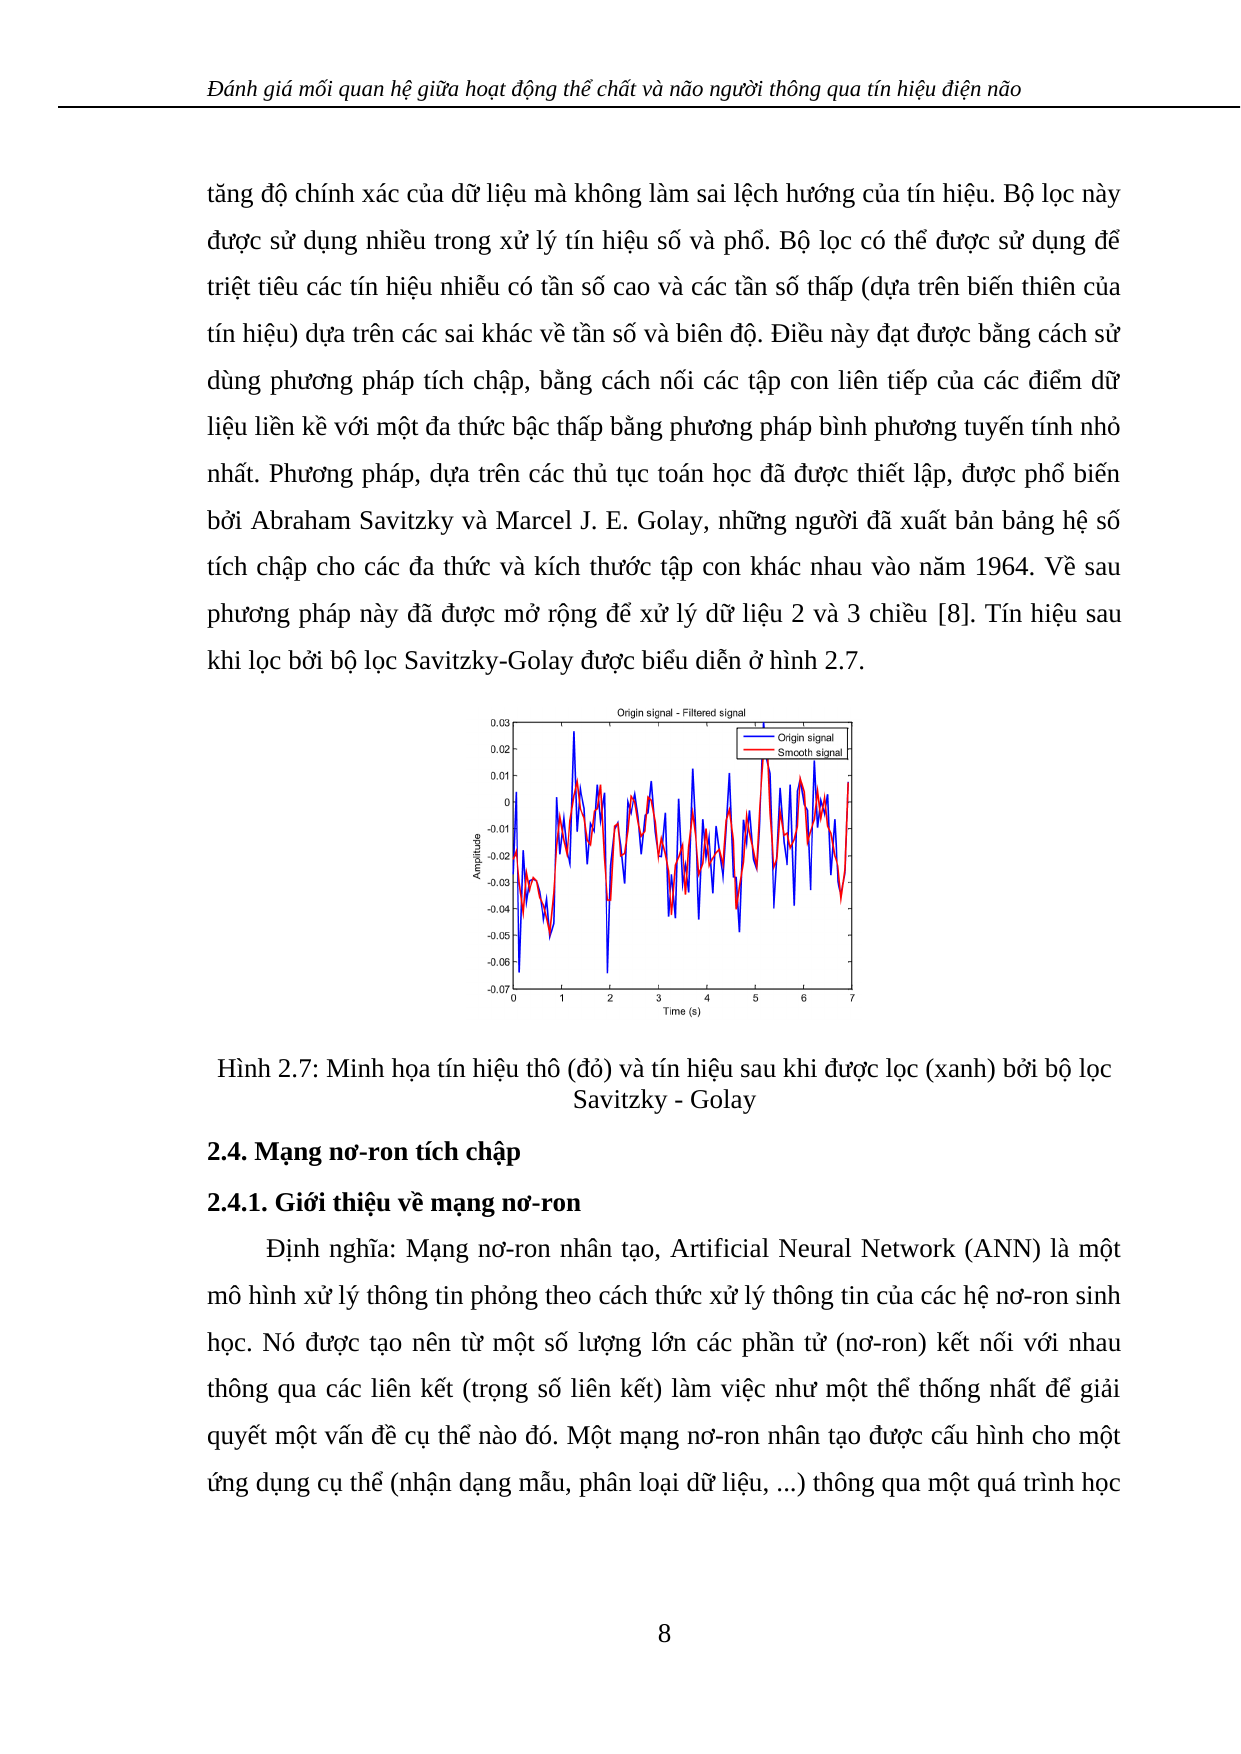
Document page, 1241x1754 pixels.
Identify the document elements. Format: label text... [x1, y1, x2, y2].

text Hình 2.7: Minh họa tín hiệu thô (đỏ) và tín hiệu sau khi được lọc (xanh) bởi bộ lọc Savitzky - Golay [207, 1052, 1122, 1114]
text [207, 177, 1122, 675]
subtitle 2.4.1. Giới thiệu về mạng nơ-ron [207, 1186, 1122, 1217]
picture [466, 707, 863, 1020]
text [207, 1232, 1122, 1497]
subtitle 2.4. Mạng nơ-ron tích chập [207, 1135, 1122, 1166]
